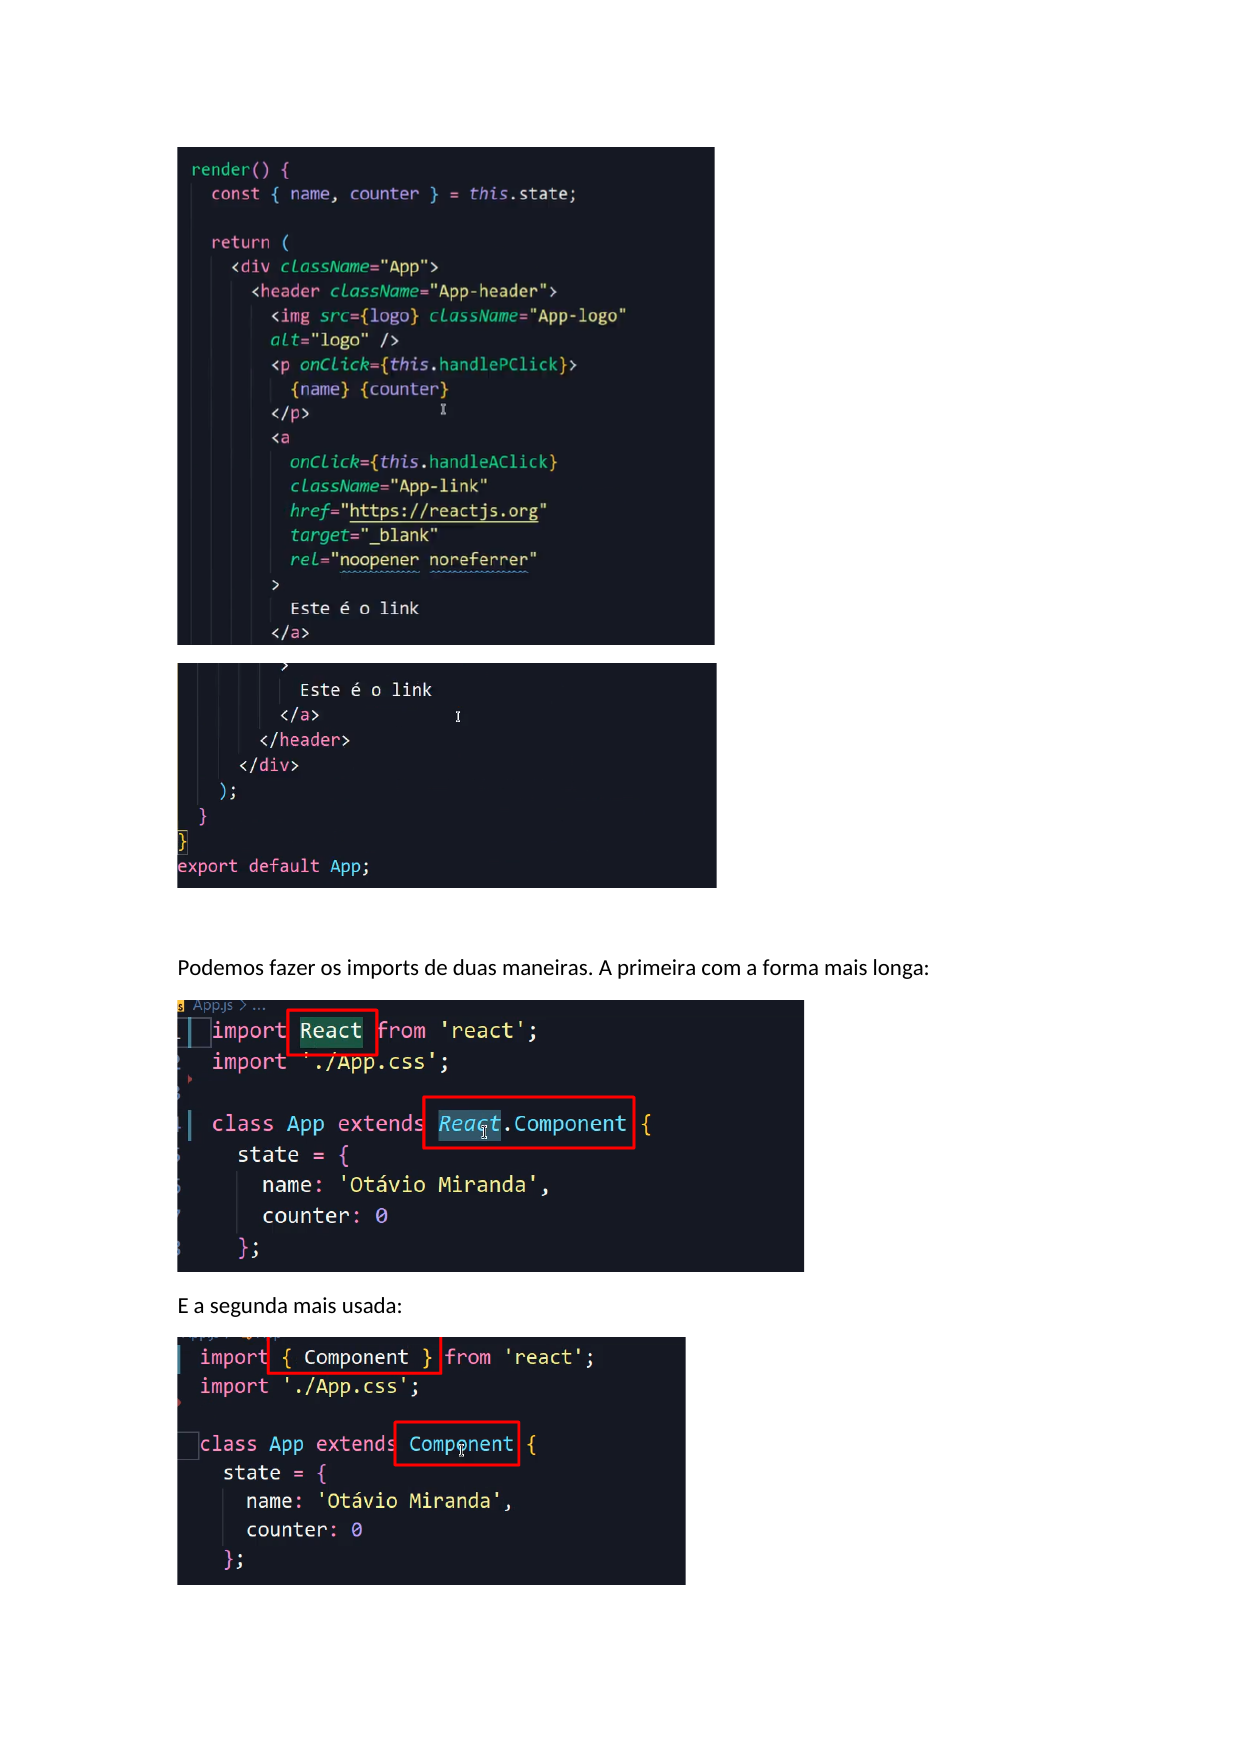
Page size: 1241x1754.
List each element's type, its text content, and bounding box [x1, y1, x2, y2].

picture [177, 1000, 805, 1272]
picture [177, 1337, 686, 1585]
text Podemos fazer os imports de duas maneiras. A primeira com a forma mais longa: [177, 953, 1063, 981]
picture [177, 147, 715, 645]
text E a segunda mais usada: [177, 1291, 1063, 1319]
picture [177, 663, 717, 888]
